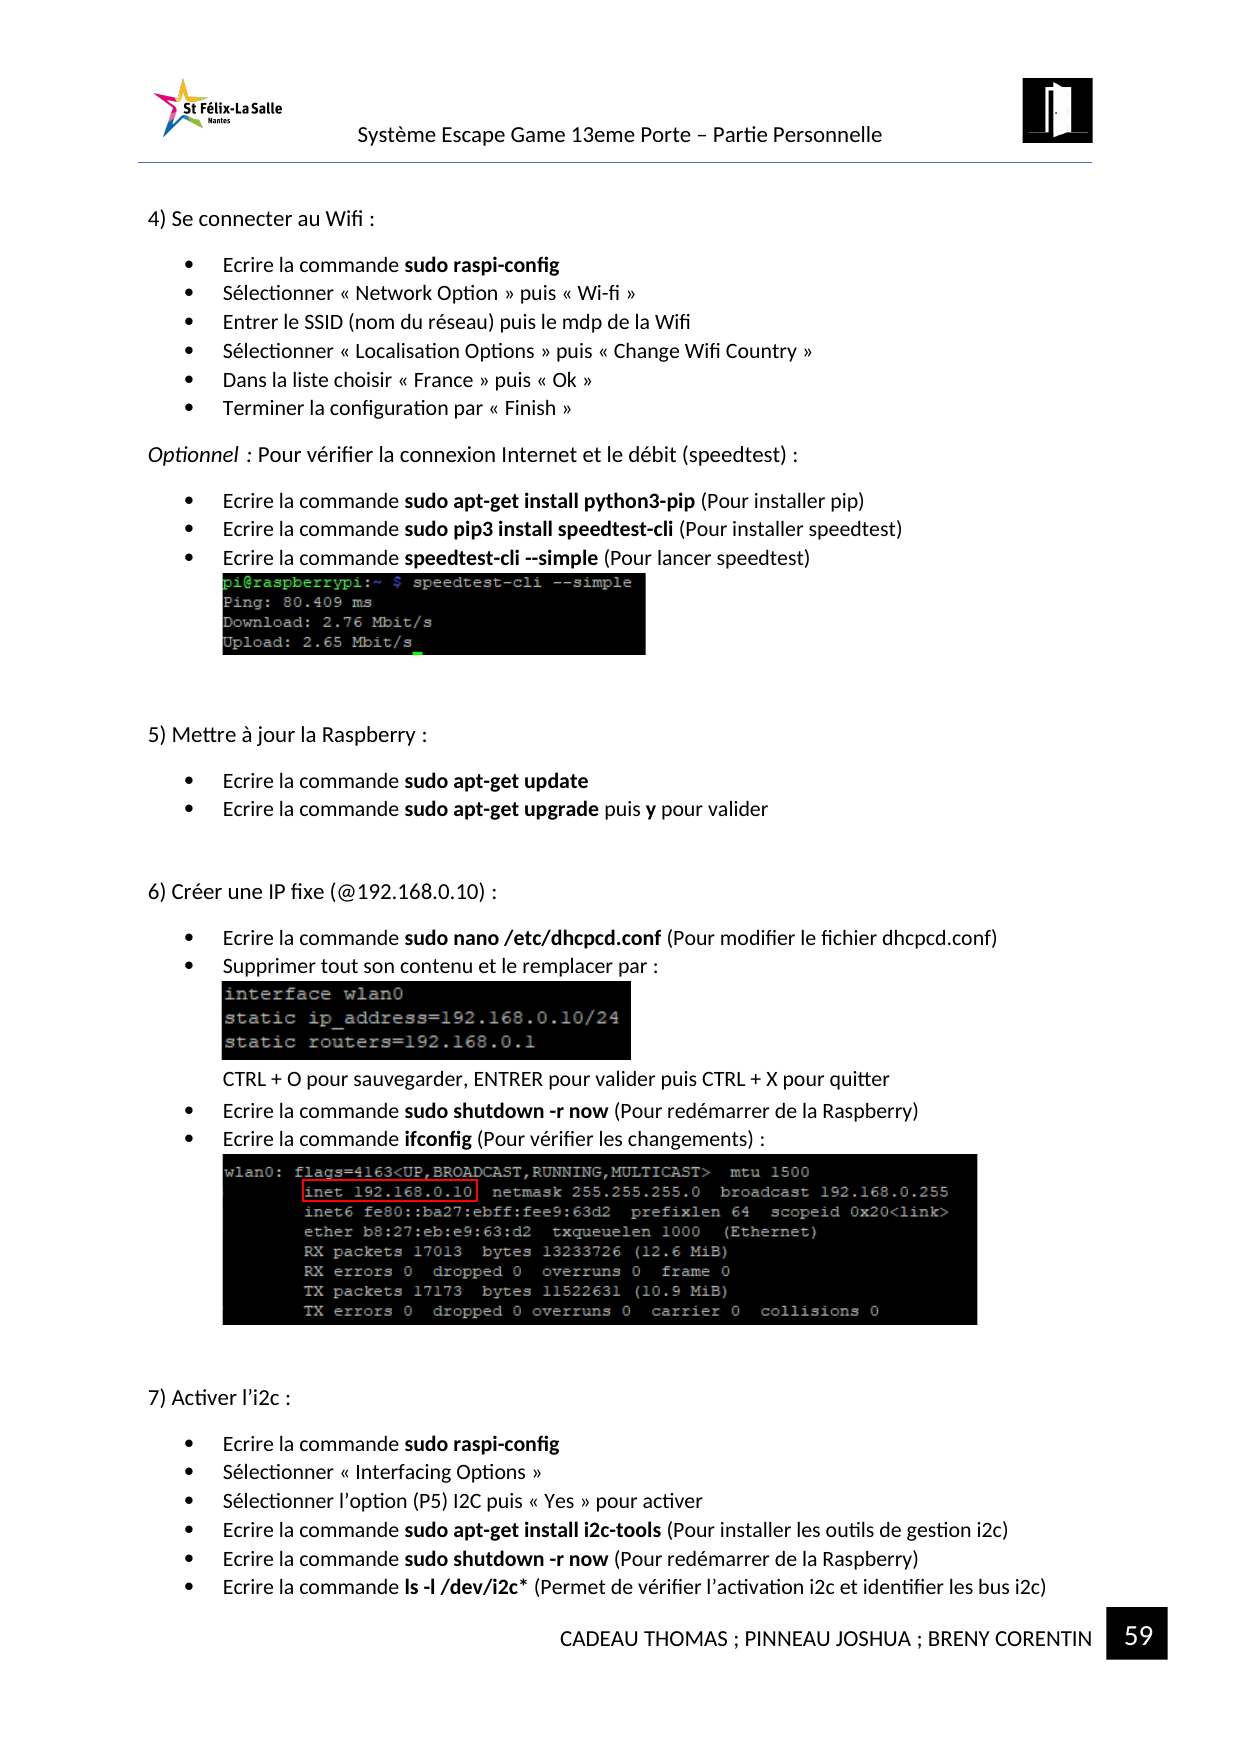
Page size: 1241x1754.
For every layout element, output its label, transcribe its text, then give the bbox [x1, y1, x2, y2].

picture [147, 73, 290, 142]
list Ecrire la commande sudo apt-get install python3-pip (Pour installer pip) [185, 487, 1092, 513]
list Sélectionner « Localisation Options » puis « Change Wifi Country » [185, 337, 1092, 364]
list Supprimer tout son contenu et le remplacer par : [185, 953, 1092, 979]
list Terminer la configuration par « Finish » [185, 394, 1092, 421]
text Optionnel : Pour vérifier la connexion Internet et le débit (speedtest) : [148, 440, 1092, 468]
list Ecrire la commande sudo nano /etc/dhcpcd.conf (Pour modifier le fichier dhcpcd.conf) [185, 924, 1092, 951]
list Ecrire la commande sudo shutdown -r now (Pour redémarrer de la Raspberry) [185, 1545, 1092, 1571]
list Ecrire la commande sudo raspi-config [185, 251, 1092, 277]
list CTRL + O pour sauvegarder, ENTRER pour valider puis CTRL + X pour quitter [223, 1065, 1092, 1092]
picture [221, 981, 631, 1060]
picture [222, 573, 646, 655]
list Ecrire la commande sudo shutdown -r now (Pour redémarrer de la Raspberry) [185, 1097, 1092, 1123]
text 5) Mettre à jour la Raspberry : [148, 720, 1092, 748]
text 7) Activer l’i2c : [148, 1383, 1092, 1411]
picture [222, 1154, 978, 1325]
list Ecrire la commande ifconfig (Pour vérifier les changements) : [185, 1126, 1092, 1152]
list Ecrire la commande sudo pip3 install speedtest-cli (Pour installer speedtest) [185, 516, 1092, 542]
picture [1022, 78, 1093, 143]
list Ecrire la commande sudo apt-get update [185, 767, 1092, 793]
text 4) Se connecter au Wifi : [148, 204, 1092, 232]
list Sélectionner « Interfacing Options » [185, 1458, 1092, 1485]
list Sélectionner l’option (P5) I2C puis « Yes » pour activer [185, 1487, 1092, 1514]
list Sélectionner « Network Option » puis « Wi-fi » [185, 279, 1092, 306]
list Dans la liste choisir « France » puis « Ok » [185, 366, 1092, 392]
text 6) Créer une IP fixe (@192.168.0.10) : [148, 877, 1092, 905]
list Ecrire la commande sudo apt-get upgrade puis y pour valider [185, 796, 1092, 822]
list Ecrire la commande sudo apt-get install i2c-tools (Pour installer les outils de gestion i2c) [185, 1516, 1092, 1543]
list Ecrire la commande ls -l /dev/i2c* (Permet de vérifier l’activation i2c et identifier les bus i2c) [185, 1573, 1092, 1600]
list Ecrire la commande sudo raspi-config [185, 1430, 1092, 1456]
list Entrer le SSID (nom du réseau) puis le mdp de la Wifi [185, 308, 1092, 335]
